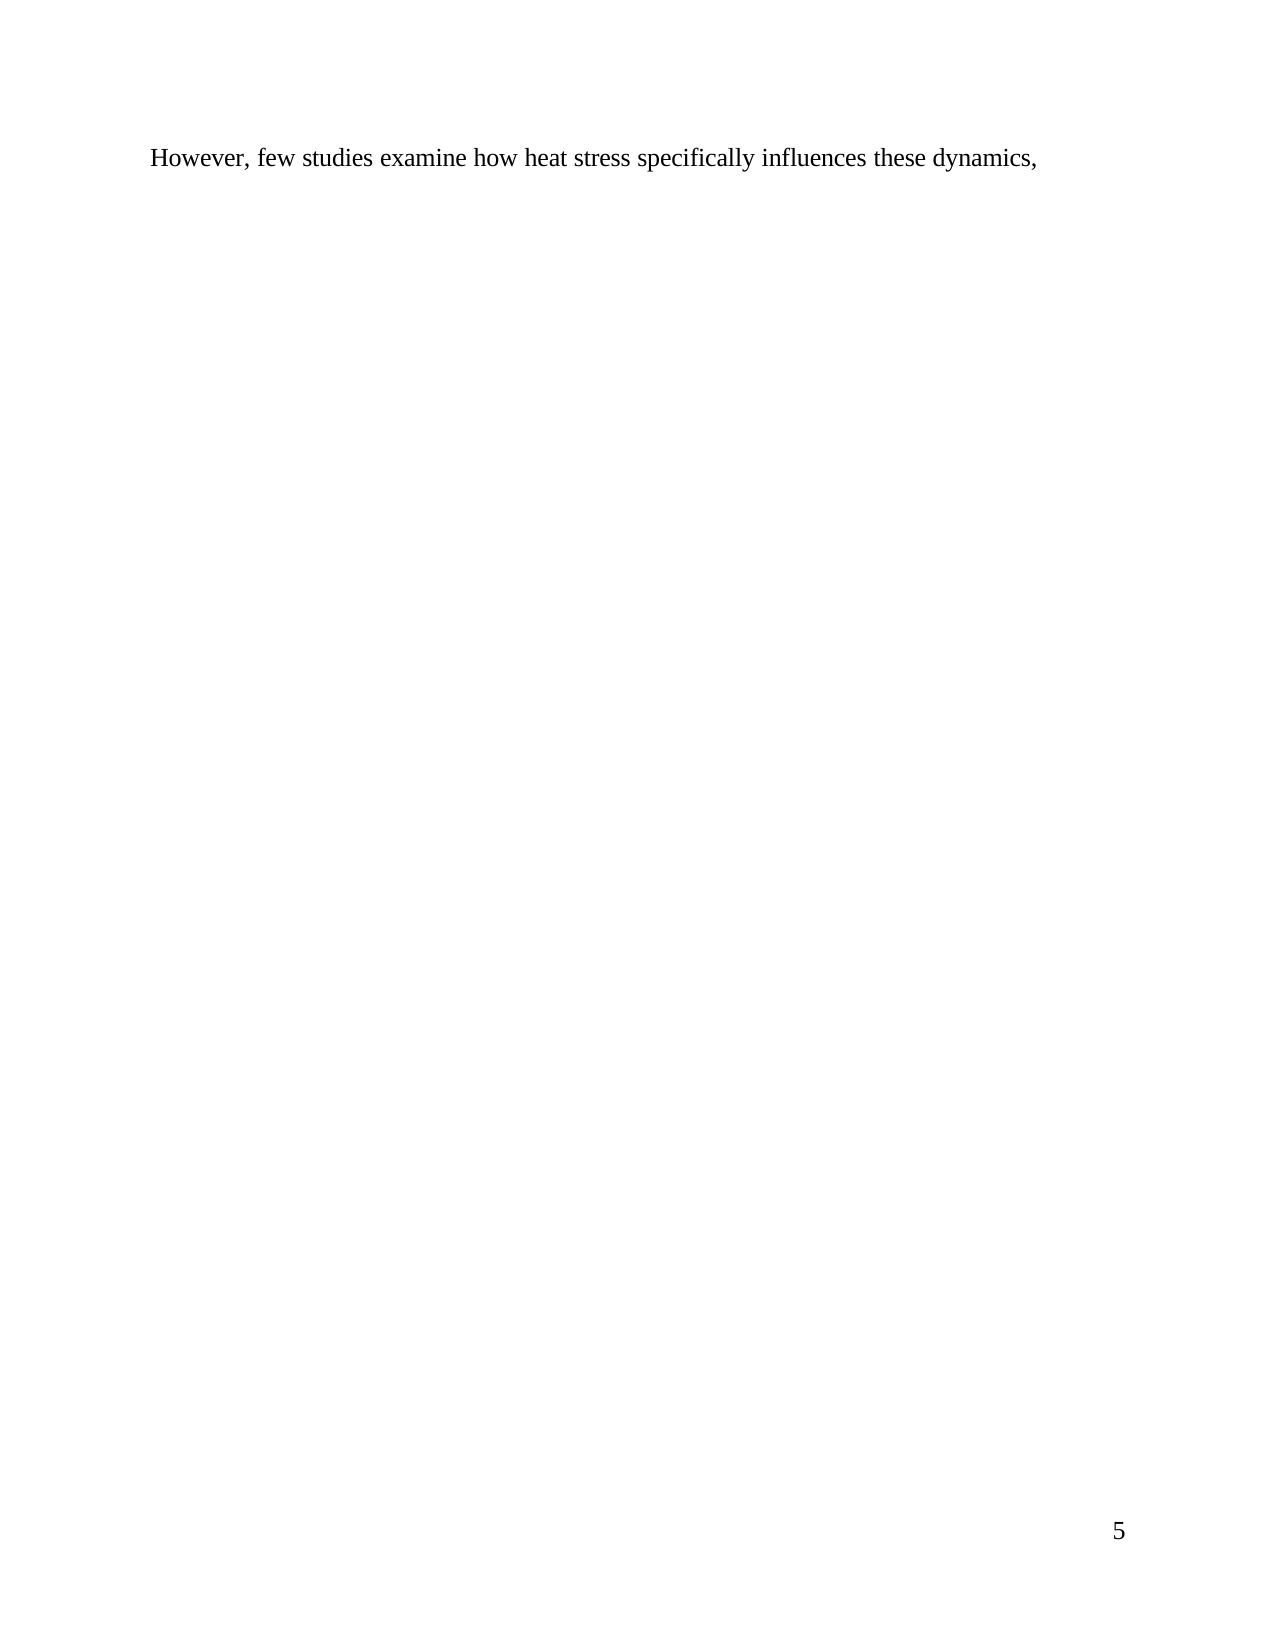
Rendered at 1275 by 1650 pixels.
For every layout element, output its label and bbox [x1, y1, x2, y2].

text [150, 142, 1133, 172]
